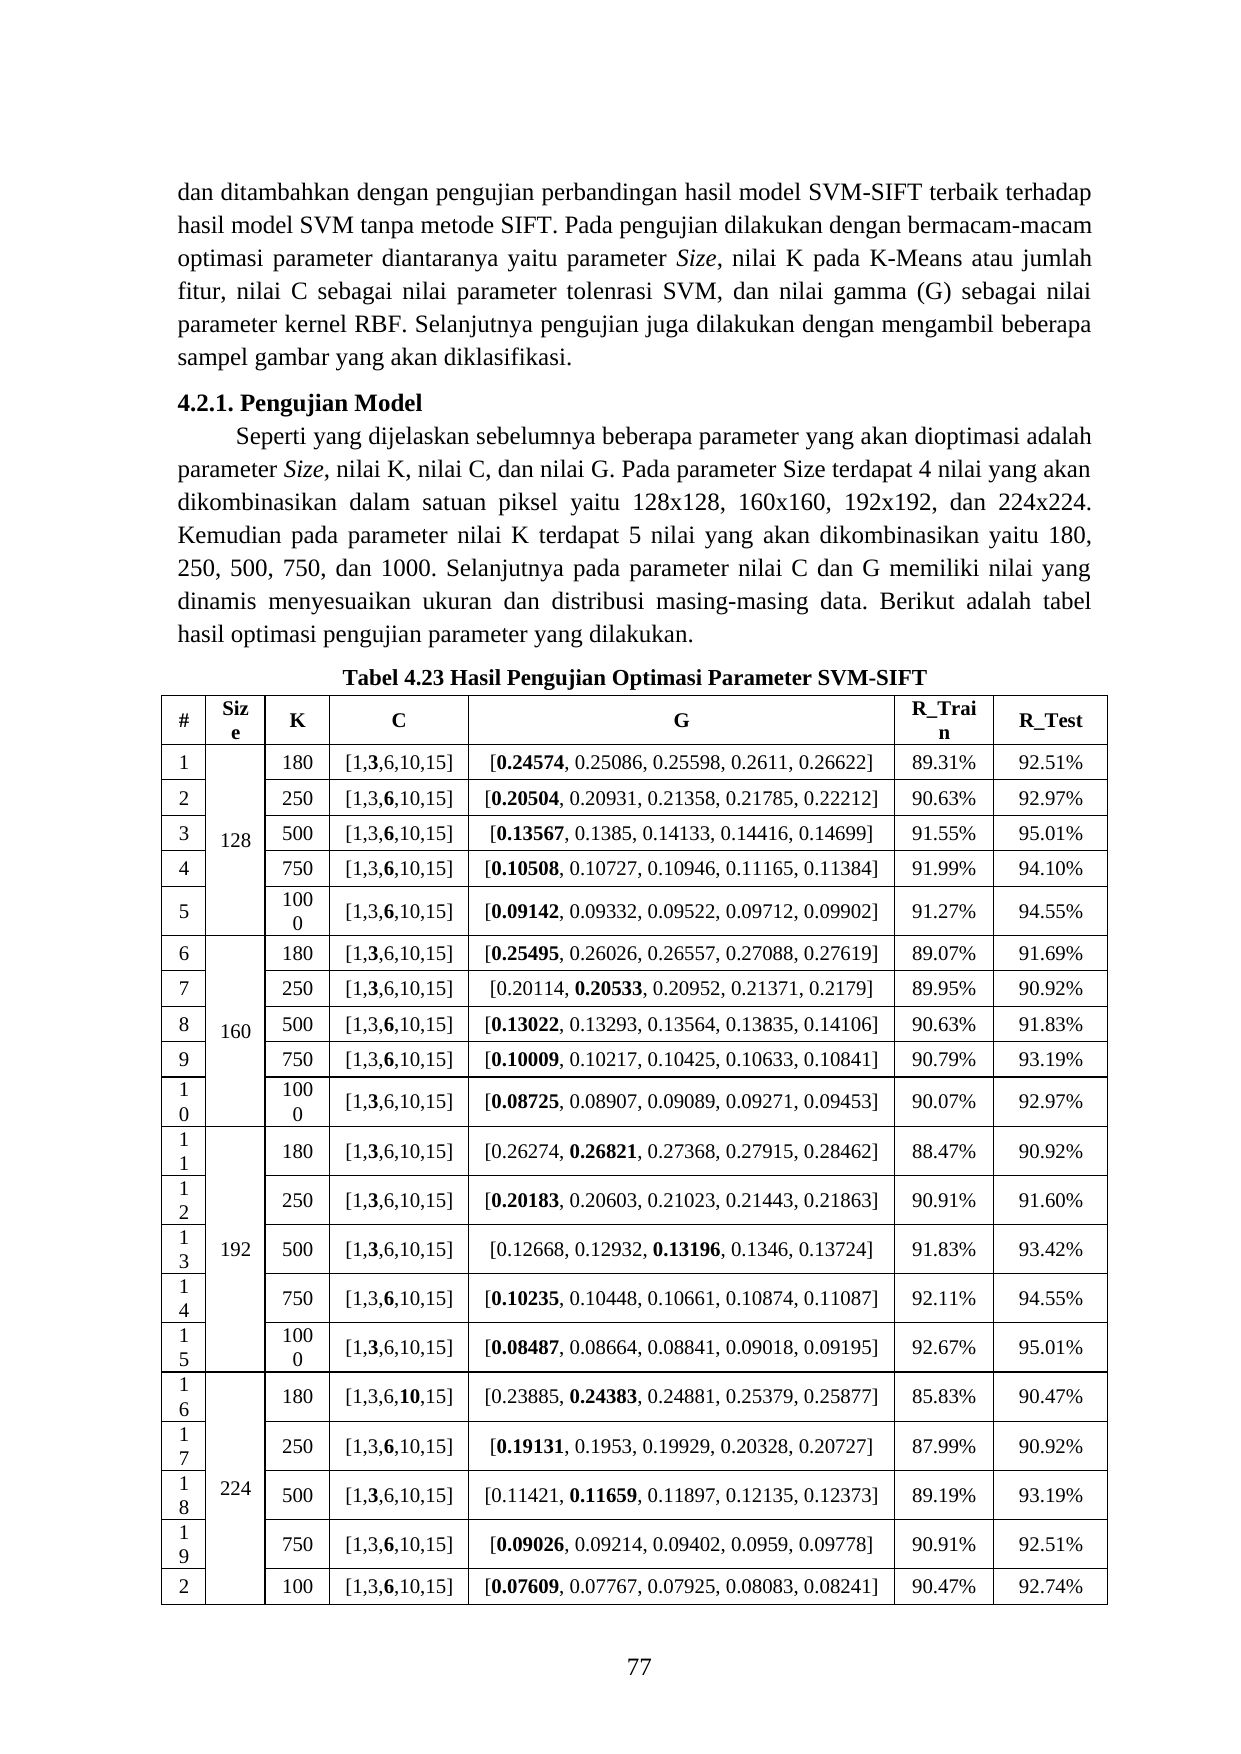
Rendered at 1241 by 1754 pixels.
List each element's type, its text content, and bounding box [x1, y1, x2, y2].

table_cell 91.83% [994, 1007, 1107, 1041]
table_cell [1,3,6,10,15] [330, 816, 468, 850]
table_cell 88.47% [895, 1127, 993, 1175]
table_cell [0.20183, 0.20603, 0.21023, 0.21443, 0.21863] [469, 1176, 894, 1224]
table_cell [0.25495, 0.26026, 0.26557, 0.27088, 0.27619] [469, 936, 894, 970]
table_cell 93.42% [994, 1225, 1107, 1273]
table_cell 8 [162, 1007, 205, 1041]
table_cell 92.51% [994, 745, 1107, 779]
table_cell [1,3,6,10,15] [330, 1422, 468, 1470]
table_cell 18 [162, 1471, 205, 1519]
table_cell 750 [266, 1274, 329, 1322]
table_cell 91.55% [895, 816, 993, 850]
table_cell 85.83% [895, 1373, 993, 1421]
table_cell 15 [162, 1323, 205, 1371]
table_cell 19 [162, 1520, 205, 1568]
table_cell 92.97% [994, 1078, 1107, 1126]
table_cell [0.26274, 0.26821, 0.27368, 0.27915, 0.28462] [469, 1127, 894, 1175]
table_cell [1,3,6,10,15] [330, 1007, 468, 1041]
table_cell 92.74% [994, 1569, 1107, 1603]
table_cell 90.92% [994, 1127, 1107, 1175]
table_cell 92.67% [895, 1323, 993, 1371]
table_cell 5 [162, 887, 205, 935]
table_cell 89.19% [895, 1471, 993, 1519]
table_cell [0.09026, 0.09214, 0.09402, 0.0959, 0.09778] [469, 1520, 894, 1568]
table_cell 180 [266, 745, 329, 779]
table_cell 12 [162, 1176, 205, 1224]
table_cell 14 [162, 1274, 205, 1322]
table_cell 17 [162, 1422, 205, 1470]
table_cell [1,3,6,10,15] [330, 1127, 468, 1175]
table_cell 90.92% [994, 1422, 1107, 1470]
table_cell [1,3,6,10,15] [330, 936, 468, 970]
table_cell 92.51% [994, 1520, 1107, 1568]
table_cell 250 [266, 1176, 329, 1224]
table_header R_Train [895, 696, 993, 744]
text Seperti yang dijelaskan sebelumnya beberapa parameter yang akan dioptimasi adalah parameter Size, nilai K, nilai C, dan nilai G. Pada parameter Size terdapat 4 nilai yang akan dikombinasikan dalam satuan piksel yaitu 128x128, 160x160, 192x192, dan 224x224. Kemudian pada parameter nilai K terdapat 5 nilai yang akan dikombinasikan yaitu 180, 250, 500, 750, dan 1000. Selanjutnya pada parameter nilai C dan G memiliki nilai yang dinamis menyesuaikan ukuran dan distribusi masing-masing data. Berikut adalah tabel hasil optimasi pengujian parameter yang dilakukan. [177, 421, 1092, 648]
table_cell 180 [266, 1127, 329, 1175]
table_cell [0.08487, 0.08664, 0.08841, 0.09018, 0.09195] [469, 1323, 894, 1371]
table_cell 250 [266, 1422, 329, 1470]
table_cell [0.10508, 0.10727, 0.10946, 0.11165, 0.11384] [469, 851, 894, 886]
table_cell 180 [266, 1373, 329, 1421]
table_cell 1000 [266, 1323, 329, 1371]
table_cell 91.69% [994, 936, 1107, 970]
table_cell 90.92% [994, 971, 1107, 1006]
table_cell 250 [266, 780, 329, 815]
table_cell 9 [162, 1042, 205, 1076]
table_cell 91.83% [895, 1225, 993, 1273]
table_cell 92.97% [994, 780, 1107, 815]
table_cell [0.13567, 0.1385, 0.14133, 0.14416, 0.14699] [469, 816, 894, 850]
table_cell [0.09142, 0.09332, 0.09522, 0.09712, 0.09902] [469, 887, 894, 935]
table_cell 91.60% [994, 1176, 1107, 1224]
table_cell [1,3,6,10,15] [330, 1520, 468, 1568]
table_cell [1,3,6,10,15] [330, 1176, 468, 1224]
table_cell 1 [162, 745, 205, 779]
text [177, 177, 1092, 371]
table_cell 89.95% [895, 971, 993, 1006]
table_header R_Test [994, 696, 1107, 744]
table_cell [1,3,6,10,15] [330, 745, 468, 779]
table_cell 500 [266, 816, 329, 850]
table_cell [0.20504, 0.20931, 0.21358, 0.21785, 0.22212] [469, 780, 894, 815]
table_cell 250 [266, 971, 329, 1006]
table_cell 90.47% [994, 1373, 1107, 1421]
table_cell 90.91% [895, 1176, 993, 1224]
table_cell [1,3,6,10,15] [330, 1042, 468, 1076]
table_cell [0.19131, 0.1953, 0.19929, 0.20328, 0.20727] [469, 1422, 894, 1470]
table_cell 93.19% [994, 1042, 1107, 1076]
table_cell 180 [266, 936, 329, 970]
table_cell [1,3,6,10,15] [330, 1471, 468, 1519]
table_cell 89.07% [895, 936, 993, 970]
table_cell 7 [162, 971, 205, 1006]
table_header G [469, 696, 894, 744]
table_cell [0.20114, 0.20533, 0.20952, 0.21371, 0.2179] [469, 971, 894, 1006]
table_cell 90.47% [895, 1569, 993, 1603]
table_cell 500 [266, 1007, 329, 1041]
table_cell 89.31% [895, 745, 993, 779]
table_cell [0.24574, 0.25086, 0.25598, 0.2611, 0.26622] [469, 745, 894, 779]
table_cell 91.99% [895, 851, 993, 886]
table_cell [1,3,6,10,15] [330, 887, 468, 935]
table_cell 500 [266, 1471, 329, 1519]
table_cell 6 [162, 936, 205, 970]
table_cell [0.10009, 0.10217, 0.10425, 0.10633, 0.10841] [469, 1042, 894, 1076]
table_cell [0.12668, 0.12932, 0.13196, 0.1346, 0.13724] [469, 1225, 894, 1273]
table_cell 87.99% [895, 1422, 993, 1470]
table_cell 94.10% [994, 851, 1107, 886]
table_cell [1,3,6,10,15] [330, 1323, 468, 1371]
table_cell [1,3,6,10,15] [330, 1373, 468, 1421]
table_cell 224 [206, 1373, 264, 1603]
table_cell [0.13022, 0.13293, 0.13564, 0.13835, 0.14106] [469, 1007, 894, 1041]
table_cell [1,3,6,10,15] [330, 1078, 468, 1126]
table_cell 750 [266, 1520, 329, 1568]
table_cell 1000 [266, 887, 329, 935]
table_cell 94.55% [994, 887, 1107, 935]
table_cell [0.10235, 0.10448, 0.10661, 0.10874, 0.11087] [469, 1274, 894, 1322]
table_cell 16 [162, 1373, 205, 1421]
table_cell 160 [206, 936, 264, 1126]
table_cell 90.91% [895, 1520, 993, 1568]
table_cell 3 [162, 816, 205, 850]
table_cell [0.08725, 0.08907, 0.09089, 0.09271, 0.09453] [469, 1078, 894, 1126]
table_cell 10 [162, 1078, 205, 1126]
table_cell 95.01% [994, 1323, 1107, 1371]
table_cell 90.63% [895, 1007, 993, 1041]
table_cell 750 [266, 1042, 329, 1076]
table_cell 93.19% [994, 1471, 1107, 1519]
table_cell [1,3,6,10,15] [330, 851, 468, 886]
table_header Size [206, 696, 264, 744]
table_cell 500 [266, 1225, 329, 1273]
table_cell 11 [162, 1127, 205, 1175]
table_cell [1,3,6,10,15] [330, 1274, 468, 1322]
table_cell [1,3,6,10,15] [330, 1569, 468, 1603]
table_cell 13 [162, 1225, 205, 1273]
table_cell 95.01% [994, 816, 1107, 850]
table_cell 91.27% [895, 887, 993, 935]
table_header K [266, 696, 329, 744]
table_cell 128 [206, 745, 264, 935]
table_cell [469, 1569, 894, 1603]
table_cell 94.55% [994, 1274, 1107, 1322]
table_cell [0.23885, 0.24383, 0.24881, 0.25379, 0.25877] [469, 1373, 894, 1421]
table_cell [1,3,6,10,15] [330, 780, 468, 815]
table_cell [1,3,6,10,15] [330, 1225, 468, 1273]
table_cell [1,3,6,10,15] [330, 971, 468, 1006]
table_cell 750 [266, 851, 329, 886]
table_cell 1000 [266, 1078, 329, 1126]
table_header C [330, 696, 468, 744]
table_cell 1000 [266, 1569, 329, 1603]
text 4.2.1. Pengujian Model [177, 388, 1092, 417]
table_cell 90.63% [895, 780, 993, 815]
table_cell 20 [162, 1569, 205, 1603]
table_cell 4 [162, 851, 205, 886]
table_cell 90.07% [895, 1078, 993, 1126]
table_cell 90.79% [895, 1042, 993, 1076]
table_cell 192 [206, 1127, 264, 1371]
table_cell [0.11421, 0.11659, 0.11897, 0.12135, 0.12373] [469, 1471, 894, 1519]
table_header # [162, 696, 205, 744]
table_cell 2 [162, 780, 205, 815]
table_cell 92.11% [895, 1274, 993, 1322]
